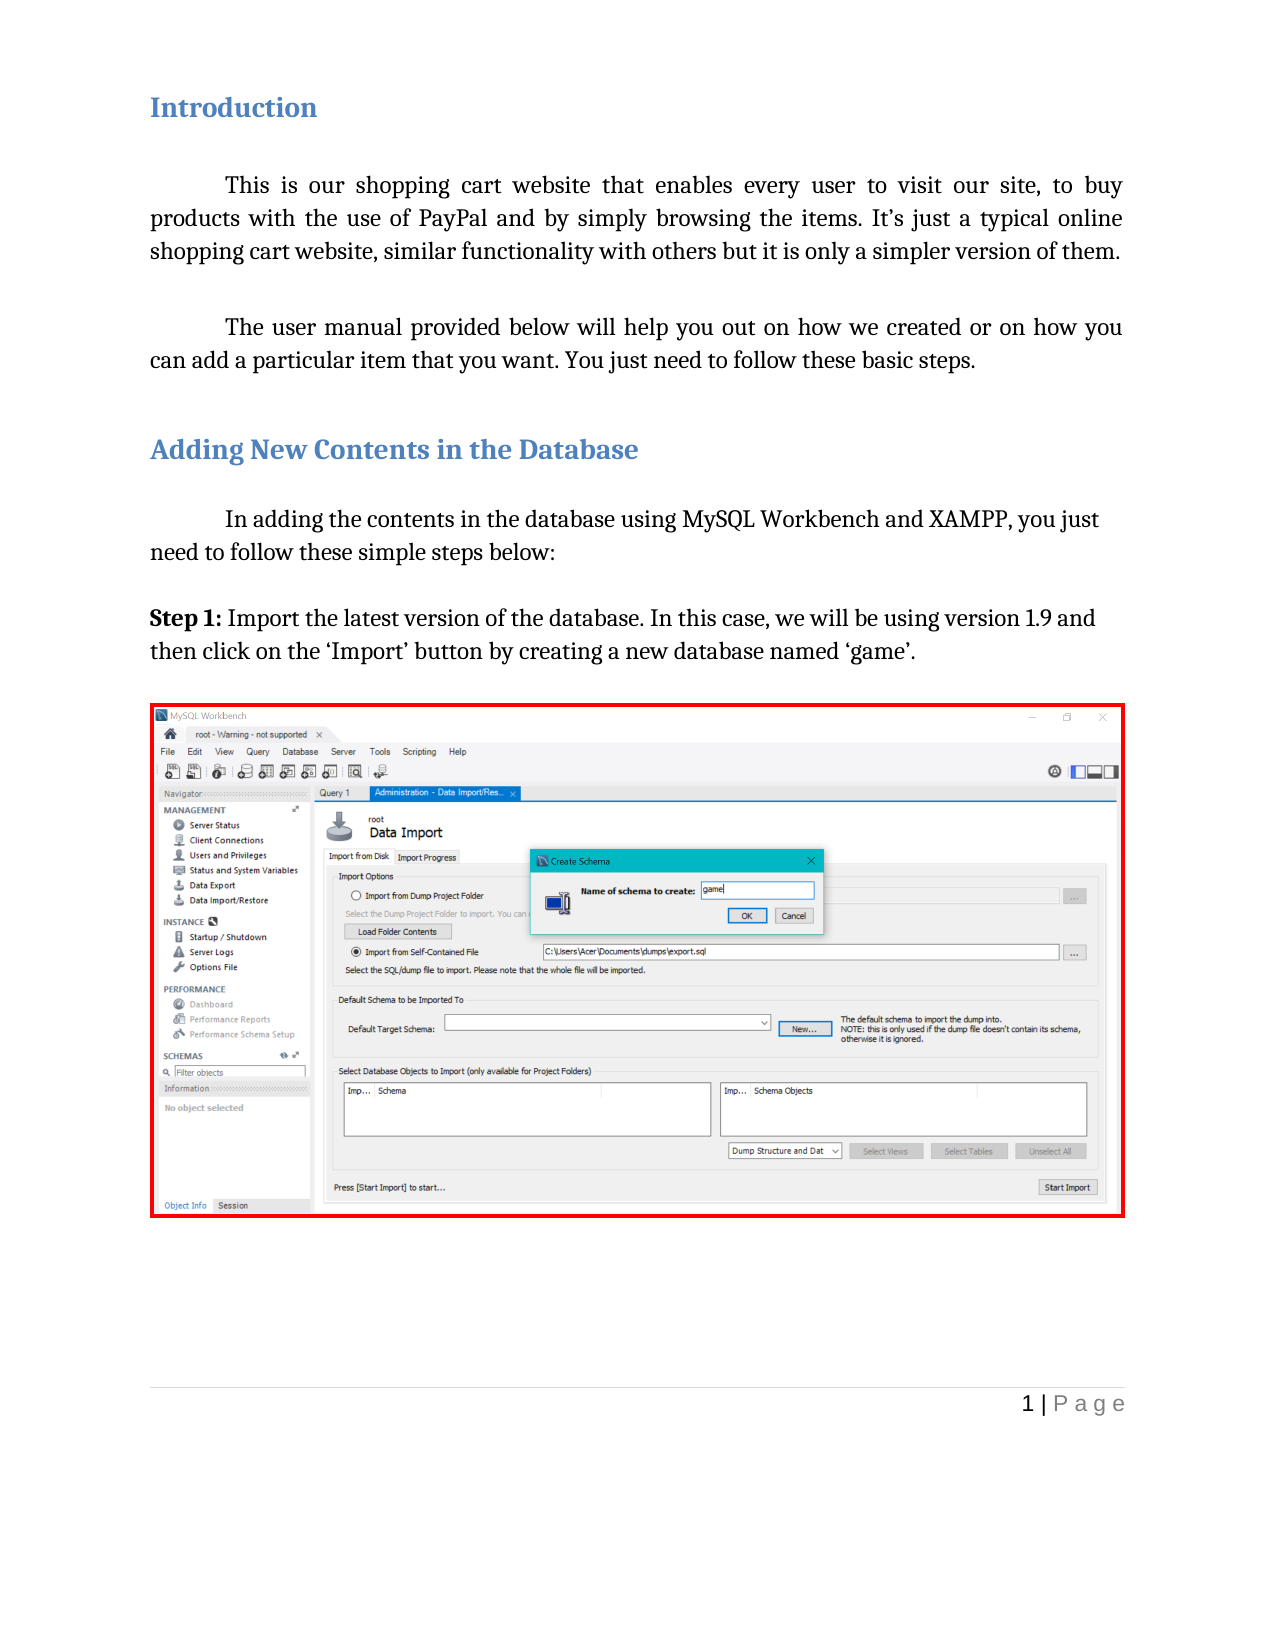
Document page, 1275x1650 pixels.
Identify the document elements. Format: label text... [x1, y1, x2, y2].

text In adding the contents in the database using MySQL Workbench and XAMPP, you just need to follow these simple steps below: [150, 504, 1125, 566]
subtitle This is our shopping cart website that enables every user to visit our site, to buy products with the use of PayPal and by simply browsing the items. It’s just a typical online shopping cart website, similar functionality with others but it is only a simpler version of them. [150, 171, 1125, 266]
picture [154, 707, 1121, 1214]
subtitle Adding New Contents in the Database [150, 433, 1125, 466]
subtitle Introduction [150, 91, 1125, 124]
text The user manual provided below will help you out on how we created or on how you can add a particular item that you want. You just need to follow these basic steps. [150, 313, 1125, 375]
text Step 1: Import the latest version of the database. In this case, we will be using version 1.9 and then click on the ‘Import’ button by creating a new database named ‘game’. [150, 603, 1125, 665]
